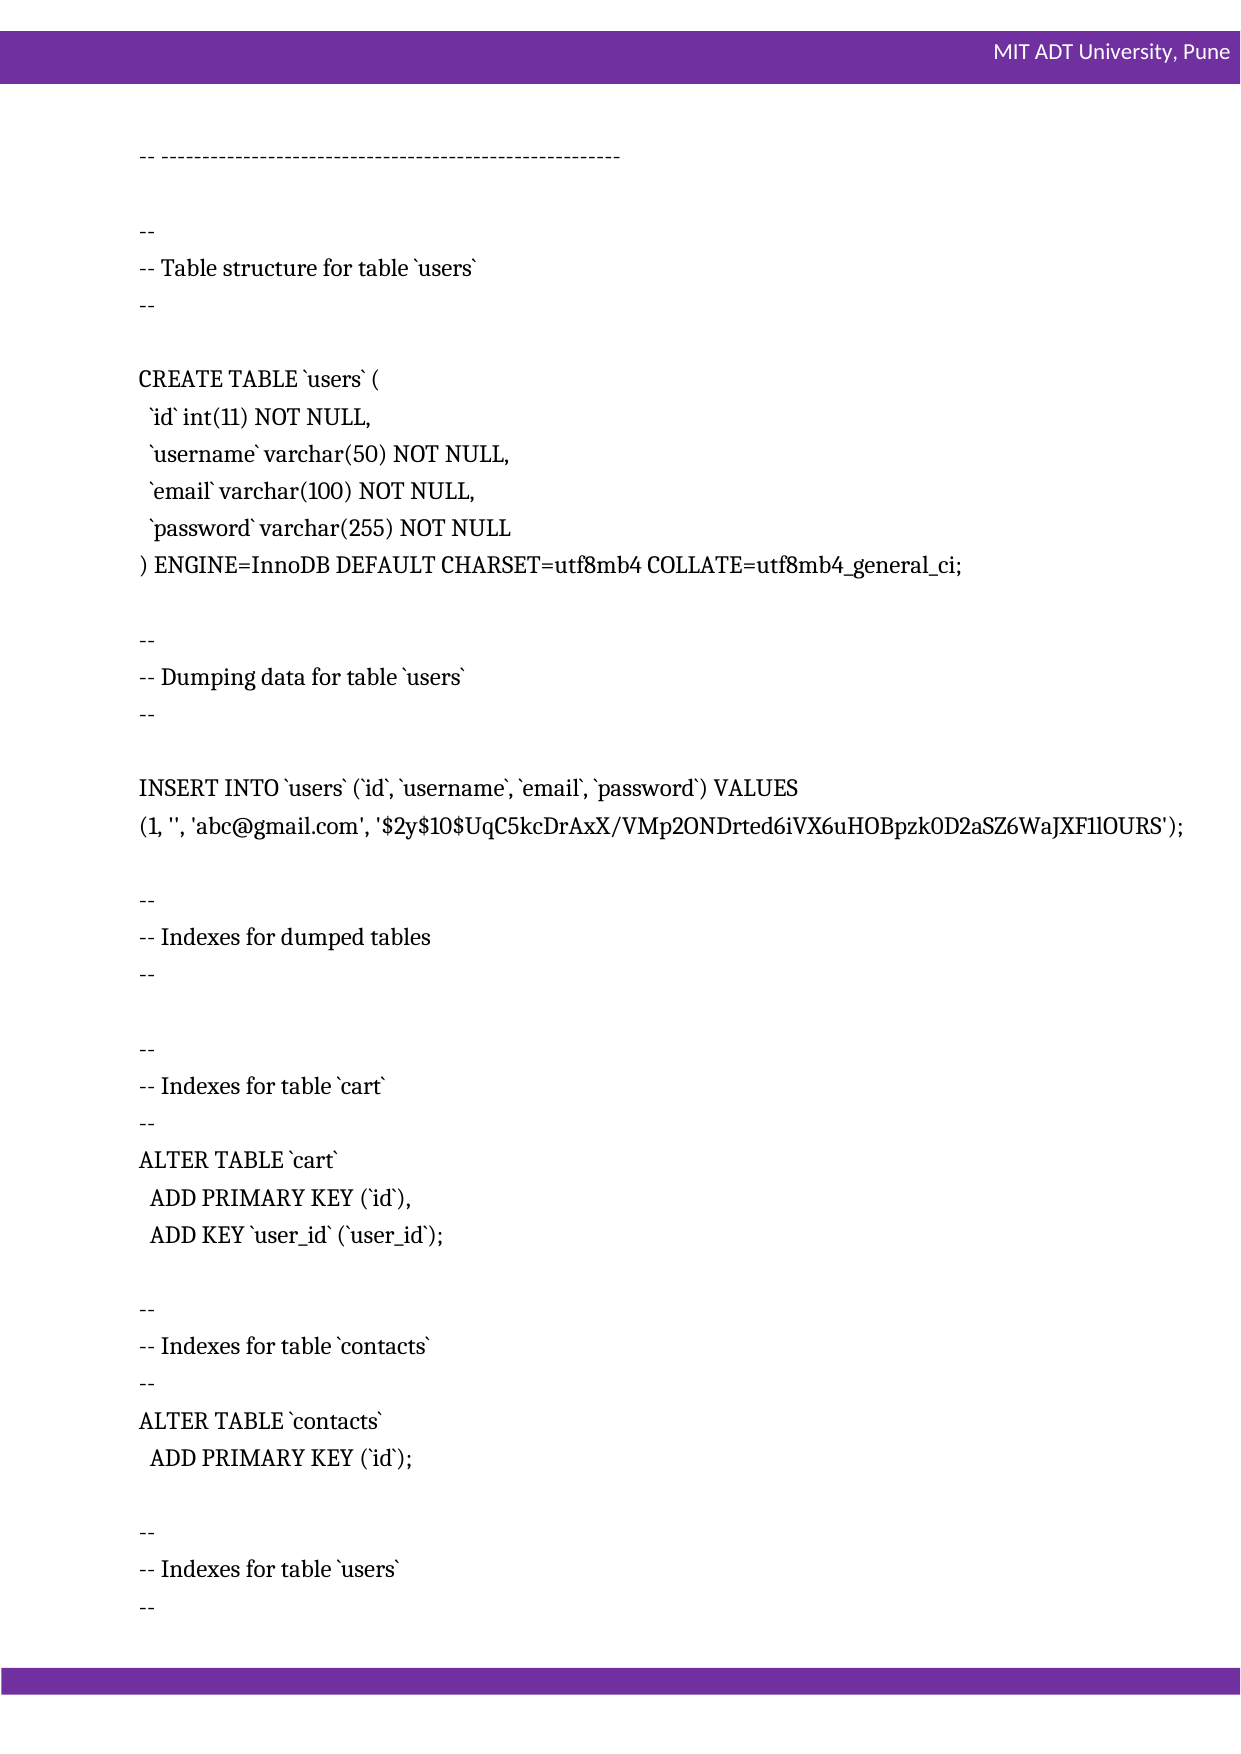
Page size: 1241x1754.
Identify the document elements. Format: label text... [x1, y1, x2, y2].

text ) ENGINE=InnoDB DEFAULT CHARSET=utf8mb4 COLLATE=utf8mb4_general_ci; [139, 551, 1195, 580]
text -- [139, 700, 1195, 729]
text -- [139, 960, 1195, 989]
text ALTER TABLE `cart` [139, 1146, 1195, 1175]
text -- Table structure for table `users` [139, 254, 1195, 282]
text `username` varchar(50) NOT NULL, [139, 440, 1195, 468]
text -- Indexes for table `contacts` [139, 1332, 1195, 1361]
text `password` varchar(255) NOT NULL [139, 514, 1195, 543]
text -- [139, 1369, 1195, 1398]
text `id` int(11) NOT NULL, [139, 402, 1195, 431]
text `email` varchar(100) NOT NULL, [139, 477, 1195, 506]
text -- [139, 626, 1195, 654]
text ADD KEY `user_id` (`user_id`); [139, 1221, 1195, 1249]
text ADD PRIMARY KEY (`id`); [139, 1444, 1195, 1472]
text -- [139, 291, 1195, 320]
text -- Dumping data for table `users` [139, 663, 1195, 692]
text -- [139, 1518, 1195, 1547]
text -- [139, 217, 1195, 245]
text -- [139, 1295, 1195, 1324]
text (1, '', 'abc@gmail.com', '$2y$10$UqC5kcDrAxX/VMp2ONDrted6iVX6uHOBpzk0D2aSZ6WaJXF1lOURS'); [139, 812, 1195, 840]
text -- [139, 1592, 1195, 1621]
text -- Indexes for table `cart` [139, 1072, 1195, 1101]
text -- [139, 886, 1195, 915]
text CREATE TABLE `users` ( [139, 365, 1195, 394]
text -- [139, 1035, 1195, 1063]
text ADD PRIMARY KEY (`id`), [139, 1183, 1195, 1212]
text INSERT INTO `users` (`id`, `username`, `email`, `password`) VALUES [139, 774, 1195, 803]
text -- -------------------------------------------------------- [139, 142, 1195, 171]
text ALTER TABLE `contacts` [139, 1407, 1195, 1435]
text -- Indexes for dumped tables [139, 923, 1195, 952]
text -- [139, 1109, 1195, 1138]
text -- Indexes for table `users` [139, 1555, 1195, 1584]
